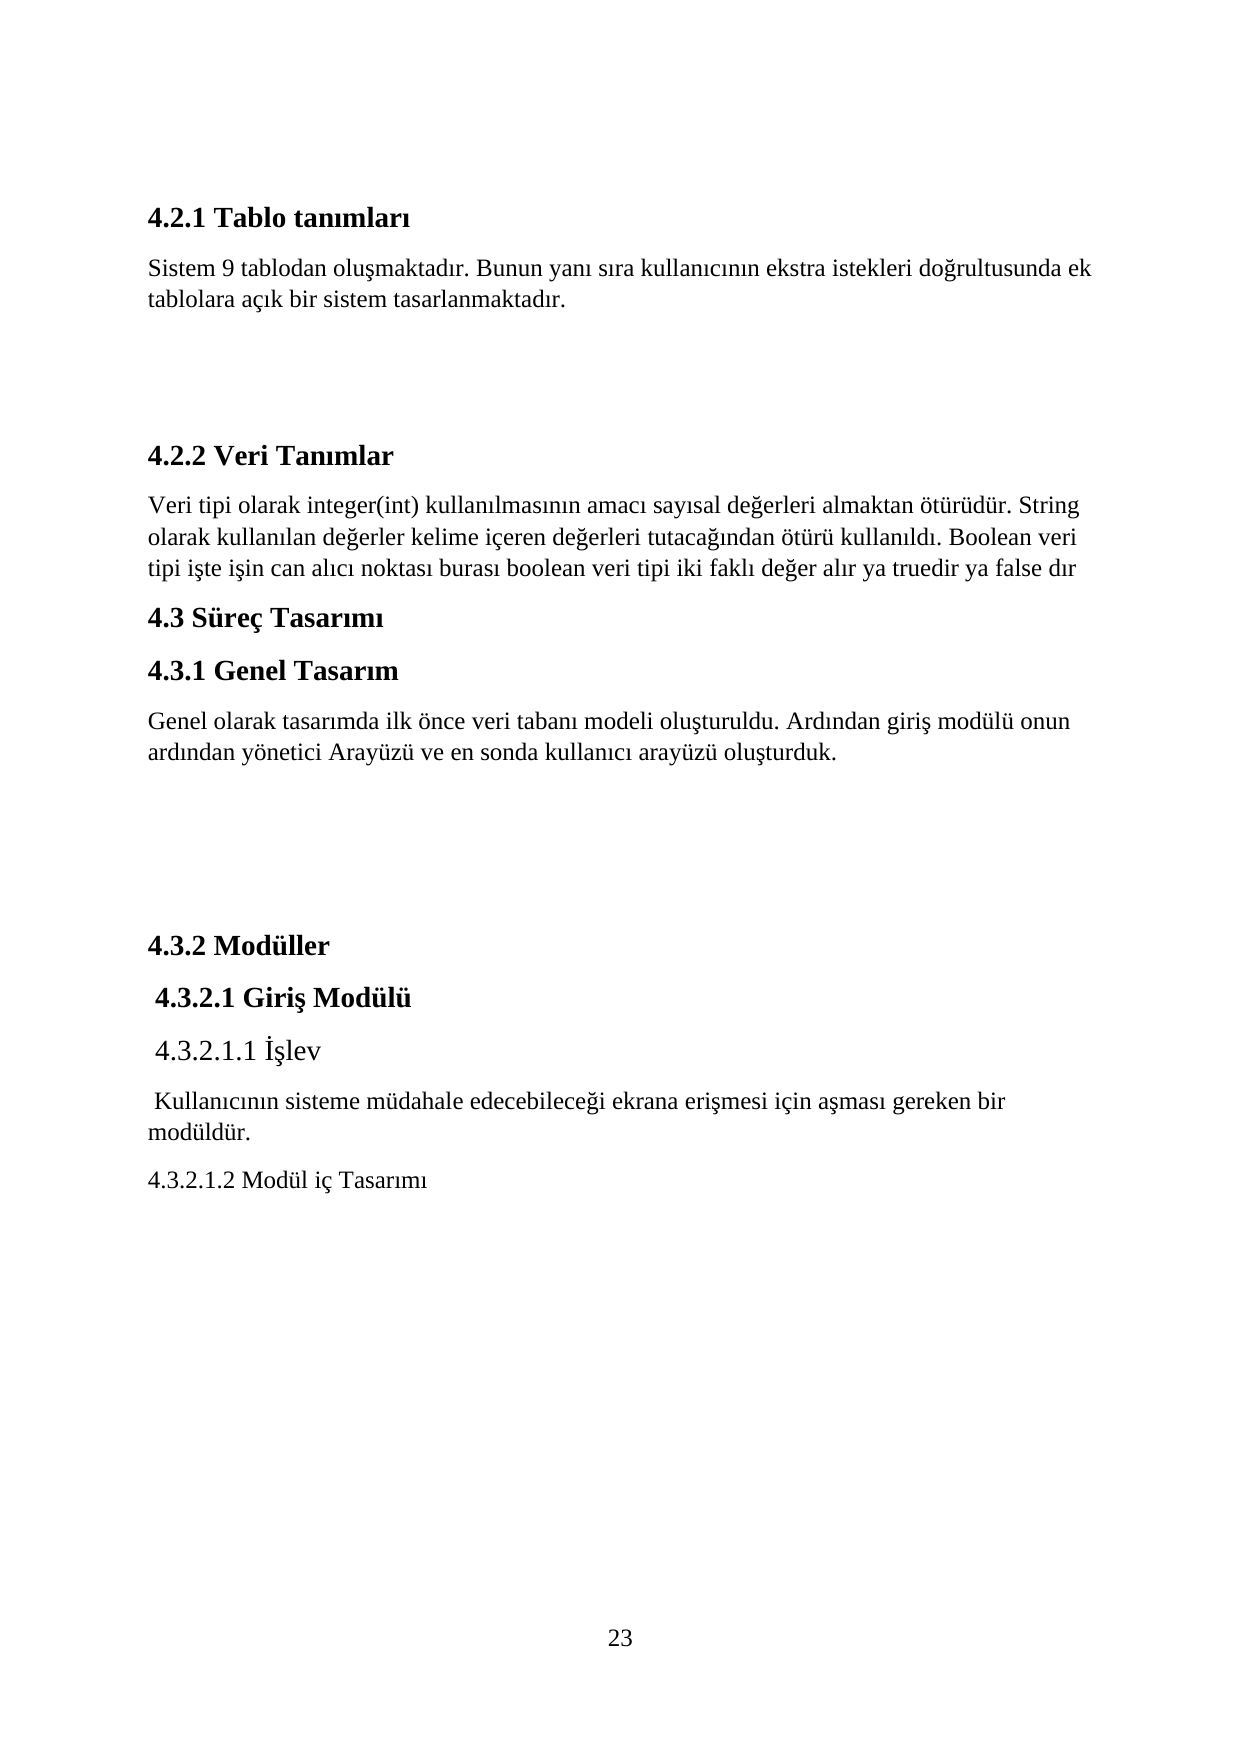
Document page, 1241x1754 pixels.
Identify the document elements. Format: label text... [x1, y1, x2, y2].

text 4.2.2 Veri Tanımlar [148, 438, 1093, 471]
text 4.3 Süreç Tasarımı [148, 600, 1093, 634]
text Veri tipi olarak integer(int) kullanılmasının amacı sayısal değerleri almaktan ötürüdür. String olarak kullanılan değerler kelime içeren değerleri tutacağından ötürü kullanıldı. Boolean veri tipi işte işin can alıcı noktası burası boolean veri tipi iki faklı değer alır ya truedir ya false dır [148, 491, 1093, 581]
text 4.3.1 Genel Tasarım [148, 653, 1093, 687]
text 4.2.1 Tablo tanımları [148, 200, 1093, 234]
text 4.3.2.1.1 İşlev [148, 1033, 1093, 1067]
text Kullanıcının sisteme müdahale edecebileceği ekrana erişmesi için aşması gereken bir modüldür. [148, 1086, 1093, 1146]
text 4.3.2.1 Giriş Modülü [148, 981, 1093, 1014]
text 4.3.2 Modüller [148, 928, 1093, 961]
text Genel olarak tasarımda ilk önce veri tabanı modeli oluşturuldu. Ardından giriş modülü onun ardından yönetici Arayüzü ve en sonda kullanıcı arayüzü oluşturduk. [148, 706, 1093, 766]
text Sistem 9 tablodan oluşmaktadır. Bunun yanı sıra kullanıcının ekstra istekleri doğrultusunda ek tablolara açık bir sistem tasarlanmaktadır. [148, 253, 1093, 313]
text 4.3.2.1.2 Modül iç Tasarımı [148, 1165, 1093, 1194]
